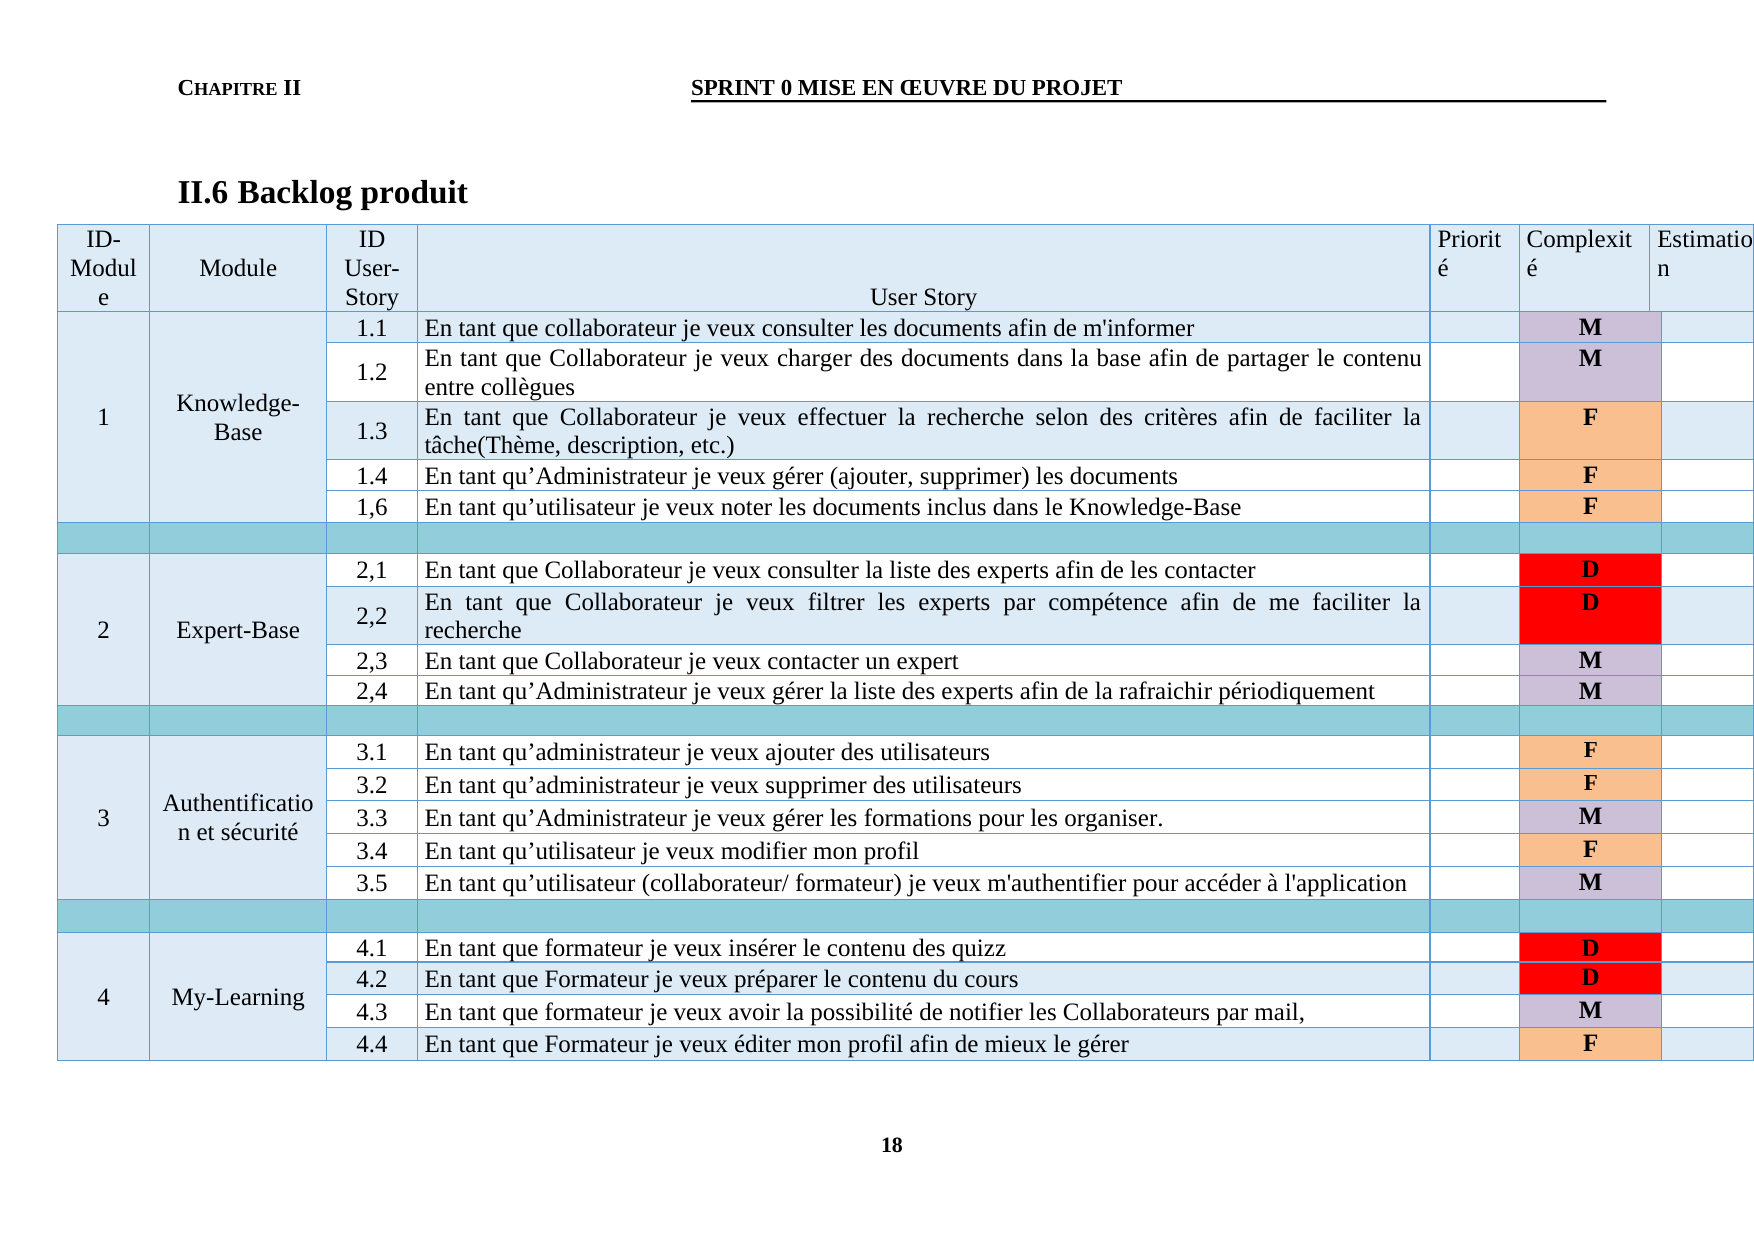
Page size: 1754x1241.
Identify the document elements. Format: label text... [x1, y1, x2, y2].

table_cell [1662, 834, 1753, 866]
table_cell [1662, 1028, 1753, 1060]
table_cell [1431, 834, 1519, 866]
table_cell [1431, 343, 1519, 401]
table_cell D [1520, 554, 1661, 586]
table_cell F [1520, 1028, 1661, 1060]
table_cell En tant que formateur je veux avoir la possibilité de notifier les Collaborateurs par mail, [418, 995, 1429, 1027]
table_cell [1431, 963, 1519, 994]
table_cell [1431, 801, 1519, 833]
table_cell 1,6 [327, 491, 417, 522]
table_cell F [1520, 460, 1661, 490]
table_cell 1.2 [327, 343, 417, 401]
table_cell [418, 523, 1429, 553]
table_cell 2 [58, 554, 149, 705]
table_cell M [1520, 867, 1661, 899]
table_cell 1.3 [327, 402, 417, 459]
table_cell [1431, 312, 1519, 342]
table_cell [418, 706, 1429, 735]
table_cell [1431, 1028, 1519, 1060]
table_cell [1662, 900, 1753, 932]
table_cell [327, 706, 417, 735]
table_cell [1662, 491, 1753, 522]
table_cell 3.5 [327, 867, 417, 899]
table_cell [1431, 460, 1519, 490]
table_cell D [1520, 933, 1661, 961]
table_header Complexité [1520, 225, 1649, 311]
table_cell 1.4 [327, 460, 417, 490]
table_cell D [1520, 963, 1661, 994]
table_cell 2,3 [327, 645, 417, 675]
table_cell F [1520, 769, 1661, 800]
table_cell [1431, 706, 1519, 735]
table_cell [1431, 933, 1519, 961]
table_cell F [1520, 402, 1661, 459]
table_cell [1662, 645, 1753, 675]
table_cell M [1520, 801, 1661, 833]
table_header Module [150, 225, 326, 311]
table_cell 1 [58, 312, 149, 522]
table_cell F [1520, 736, 1661, 768]
table_cell Authentification et sécurité [150, 736, 326, 899]
table_cell 2,2 [327, 587, 417, 644]
table_cell 1.1 [327, 312, 417, 342]
table_cell [150, 523, 326, 553]
table_cell [1431, 769, 1519, 800]
table_cell En tant que Collaborateur je veux charger des documents dans la base afin de partager le contenu entre collègues [418, 343, 1429, 401]
table_cell En tant qu’Administrateur je veux gérer la liste des experts afin de la rafraichir périodiquement [418, 676, 1429, 705]
table_cell [327, 523, 417, 553]
table_cell 4.4 [327, 1028, 417, 1060]
table_cell [58, 706, 149, 735]
table_cell [1431, 736, 1519, 768]
table_cell [1431, 900, 1519, 932]
table_header User Story [418, 225, 1429, 311]
table_cell [1431, 645, 1519, 675]
table_cell [1662, 801, 1753, 833]
table_header ID- Module [58, 225, 149, 311]
table_cell [1520, 523, 1661, 553]
text Backlog produit [177, 173, 1606, 211]
table_cell [327, 900, 417, 932]
table_cell [1662, 963, 1753, 994]
table_cell En tant que Formateur je veux éditer mon profil afin de mieux le gérer [418, 1028, 1429, 1060]
table_cell En tant qu’administrateur je veux supprimer des utilisateurs [418, 769, 1429, 800]
table_cell [1662, 995, 1753, 1027]
table_cell Knowledge-Base [150, 312, 326, 522]
table_cell 4 [58, 933, 149, 1060]
table_cell [1662, 523, 1753, 553]
table_cell En tant qu’administrateur je veux ajouter des utilisateurs [418, 736, 1429, 768]
table_cell 2,4 [327, 676, 417, 705]
table_cell 3.4 [327, 834, 417, 866]
table_cell 4.3 [327, 995, 417, 1027]
table_cell [150, 706, 326, 735]
table_cell [58, 523, 149, 553]
table_cell F [1520, 491, 1661, 522]
table_cell M [1520, 995, 1661, 1027]
table_cell [1662, 460, 1753, 490]
table_cell [1431, 402, 1519, 459]
table_cell Expert-Base [150, 554, 326, 705]
table_cell En tant qu’utilisateur je veux noter les documents inclus dans le Knowledge-Base [418, 491, 1429, 522]
table_header Estimation [1650, 225, 1753, 311]
table_cell En tant que Collaborateur je veux contacter un expert [418, 645, 1429, 675]
table_cell En tant qu’Administrateur je veux gérer (ajouter, supprimer) les documents [418, 460, 1429, 490]
table_cell [1520, 706, 1661, 735]
table_header ID User-Story [327, 225, 417, 311]
table_cell M [1520, 676, 1661, 705]
table_cell En tant qu’utilisateur je veux modifier mon profil [418, 834, 1429, 866]
table_cell [1431, 491, 1519, 522]
table_cell [1431, 676, 1519, 705]
table_cell [1431, 523, 1519, 553]
table_cell [1431, 554, 1519, 586]
table_cell [1662, 706, 1753, 735]
table_cell [58, 900, 149, 932]
table_cell 3.3 [327, 801, 417, 833]
table_cell [1431, 995, 1519, 1027]
table_header Priorité [1431, 225, 1519, 311]
table_cell En tant que Collaborateur je veux consulter la liste des experts afin de les contacter [418, 554, 1429, 586]
table_cell [418, 900, 1429, 932]
table_cell [1431, 587, 1519, 644]
table_cell [1662, 312, 1753, 342]
table_cell [1520, 900, 1661, 932]
table_cell [1662, 343, 1753, 401]
table_cell [1662, 676, 1753, 705]
table_cell 4.1 [327, 933, 417, 961]
table_cell M [1520, 343, 1661, 401]
table_cell [150, 900, 326, 932]
table_cell [1662, 587, 1753, 644]
table_cell F [1520, 834, 1661, 866]
table_cell En tant qu’utilisateur (collaborateur/ formateur) je veux m'authentifier pour accéder à l'application [418, 867, 1429, 899]
table_cell [1662, 867, 1753, 899]
table_cell 2,1 [327, 554, 417, 586]
table_cell [1662, 736, 1753, 768]
table_cell [1662, 554, 1753, 586]
table_cell M [1520, 645, 1661, 675]
table_cell 4.2 [327, 963, 417, 994]
table_cell 3.1 [327, 736, 417, 768]
table_cell 3 [58, 736, 149, 899]
table_cell My-Learning [150, 933, 326, 1060]
table_cell En tant que collaborateur je veux consulter les documents afin de m'informer [418, 312, 1429, 342]
table_cell 3.2 [327, 769, 417, 800]
table_cell D [1520, 587, 1661, 644]
table_cell En tant qu’Administrateur je veux gérer les formations pour les organiser. [418, 801, 1429, 833]
table_cell [1662, 402, 1753, 459]
table_cell En tant que Collaborateur je veux effectuer la recherche selon des critères afin de faciliter la tâche(Thème, description, etc.) [418, 402, 1429, 459]
table_cell M [1520, 312, 1661, 342]
table_cell En tant que Collaborateur je veux filtrer les experts par compétence afin de me faciliter la recherche [418, 587, 1429, 644]
table_cell [1662, 769, 1753, 800]
table_cell En tant que Formateur je veux préparer le contenu du cours [418, 963, 1429, 994]
table_cell [1662, 933, 1753, 961]
table_cell En tant que formateur je veux insérer le contenu des quizz [418, 933, 1429, 961]
table_cell [1431, 867, 1519, 899]
